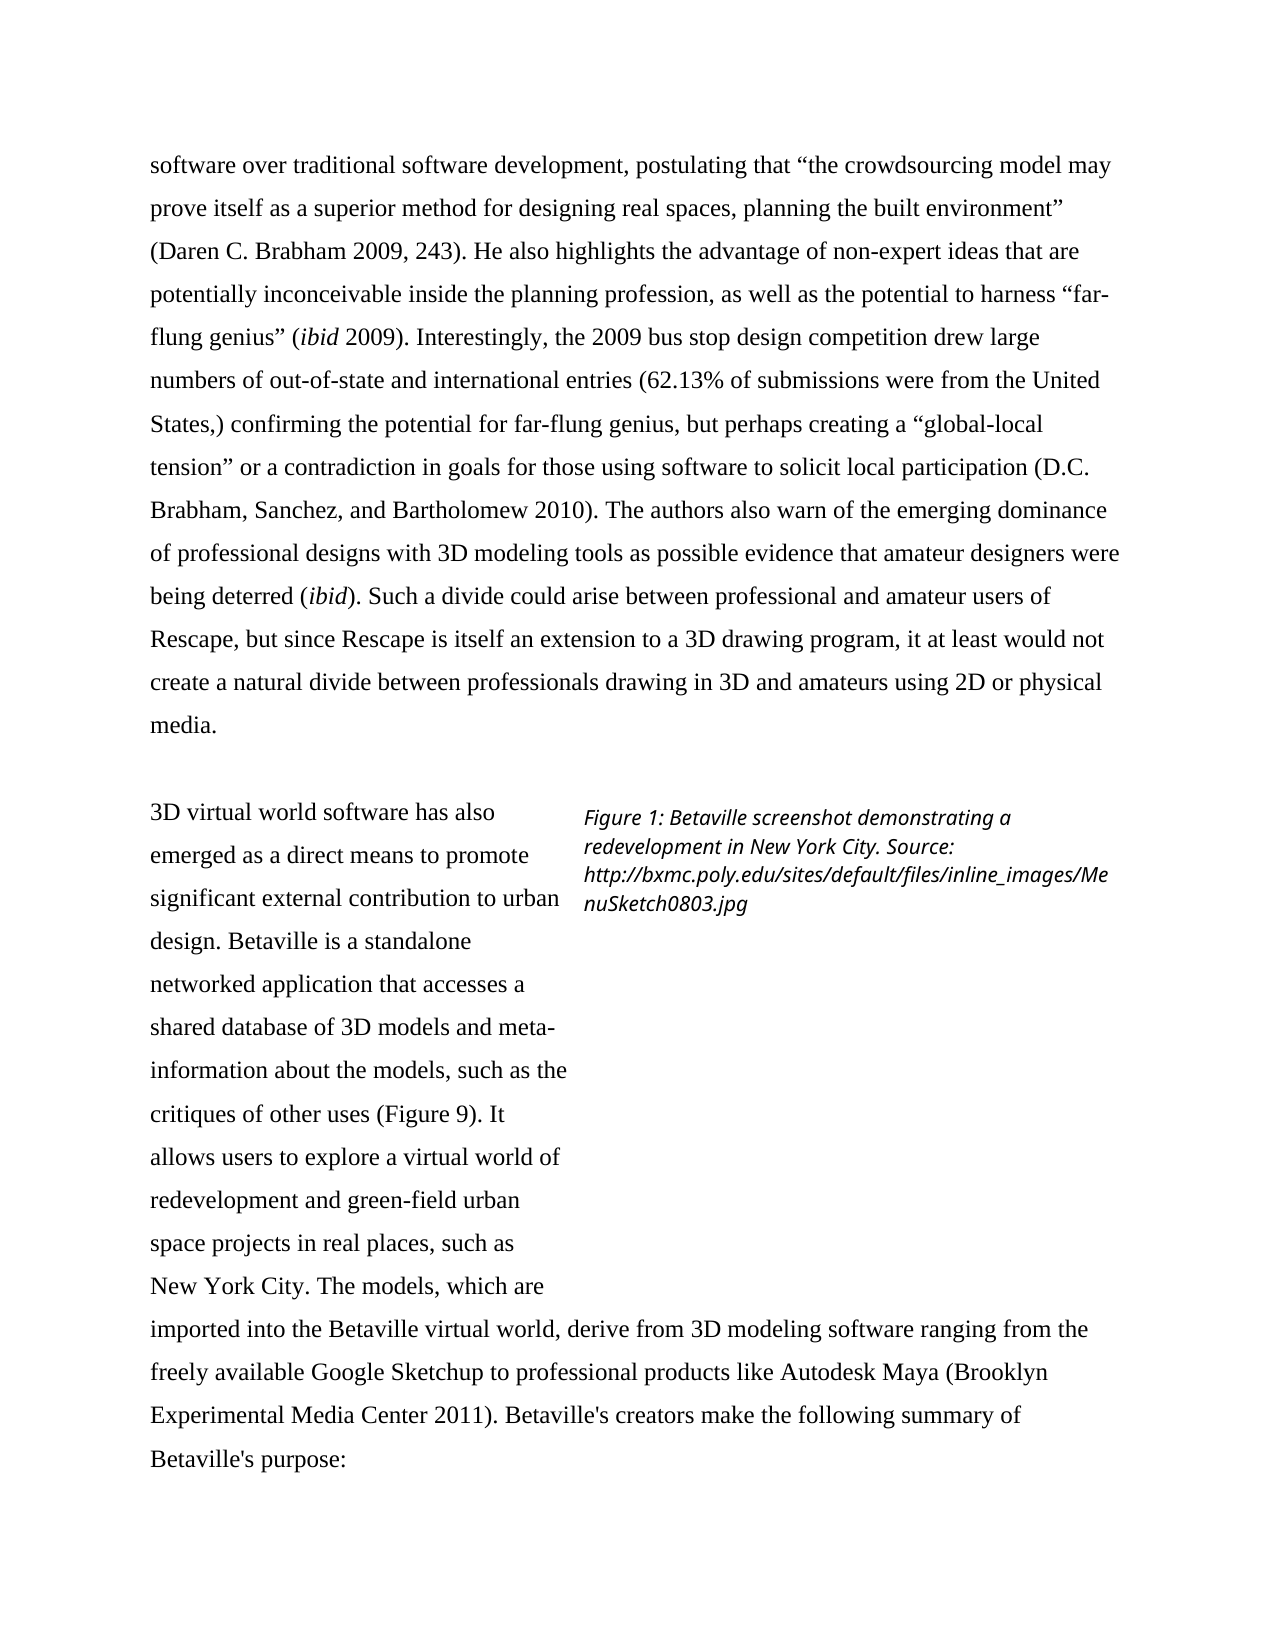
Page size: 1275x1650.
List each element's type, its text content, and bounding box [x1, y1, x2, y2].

text 3D virtual world software has also emerged as a direct means to promote significant external contribution to urban design. Betaville is a standalone networked application that accesses a shared database of 3D models and meta-information about the models, such as the critiques of other uses (Figure 9). It allows users to explore a virtual world of redevelopment and green-field urban space projects in real places, such as New York City. The models, which are imported into the Betaville virtual world, derive from 3D modeling software ranging from the freely available Google Sketchup to professional products like Autodesk Maya (Brooklyn Experimental Media Center 2011). Betaville's creators make the following summary of Betaville's purpose: [150, 797, 1125, 1472]
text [150, 150, 1125, 739]
